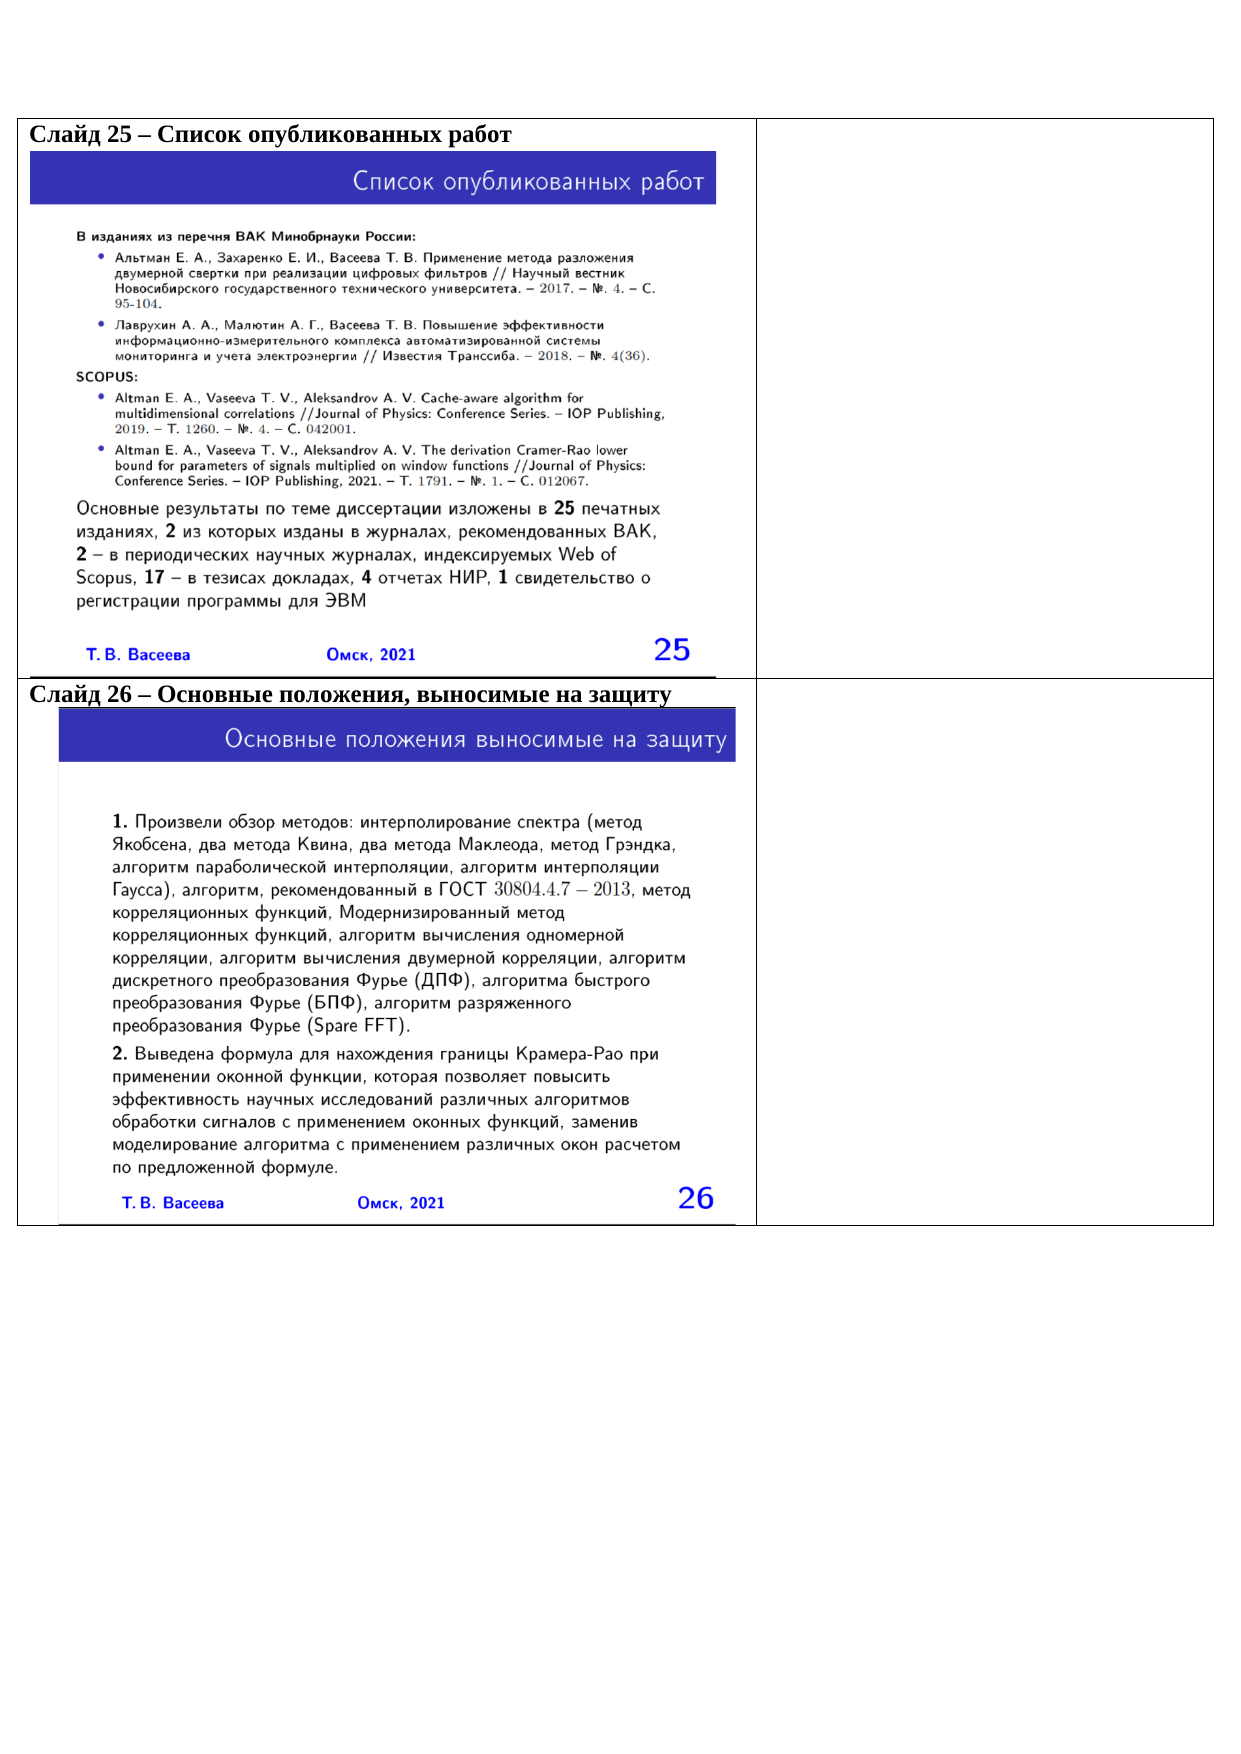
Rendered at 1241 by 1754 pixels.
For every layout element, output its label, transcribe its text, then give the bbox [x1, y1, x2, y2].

table_cell [757, 119, 1213, 678]
table_cell [757, 679, 1213, 1225]
picture [58, 707, 736, 1226]
table_cell Слайд 25 – Список опубликованных работ [18, 119, 756, 678]
table_cell Слайд 26 – Основные положения, выносимые на защиту [18, 679, 756, 1225]
